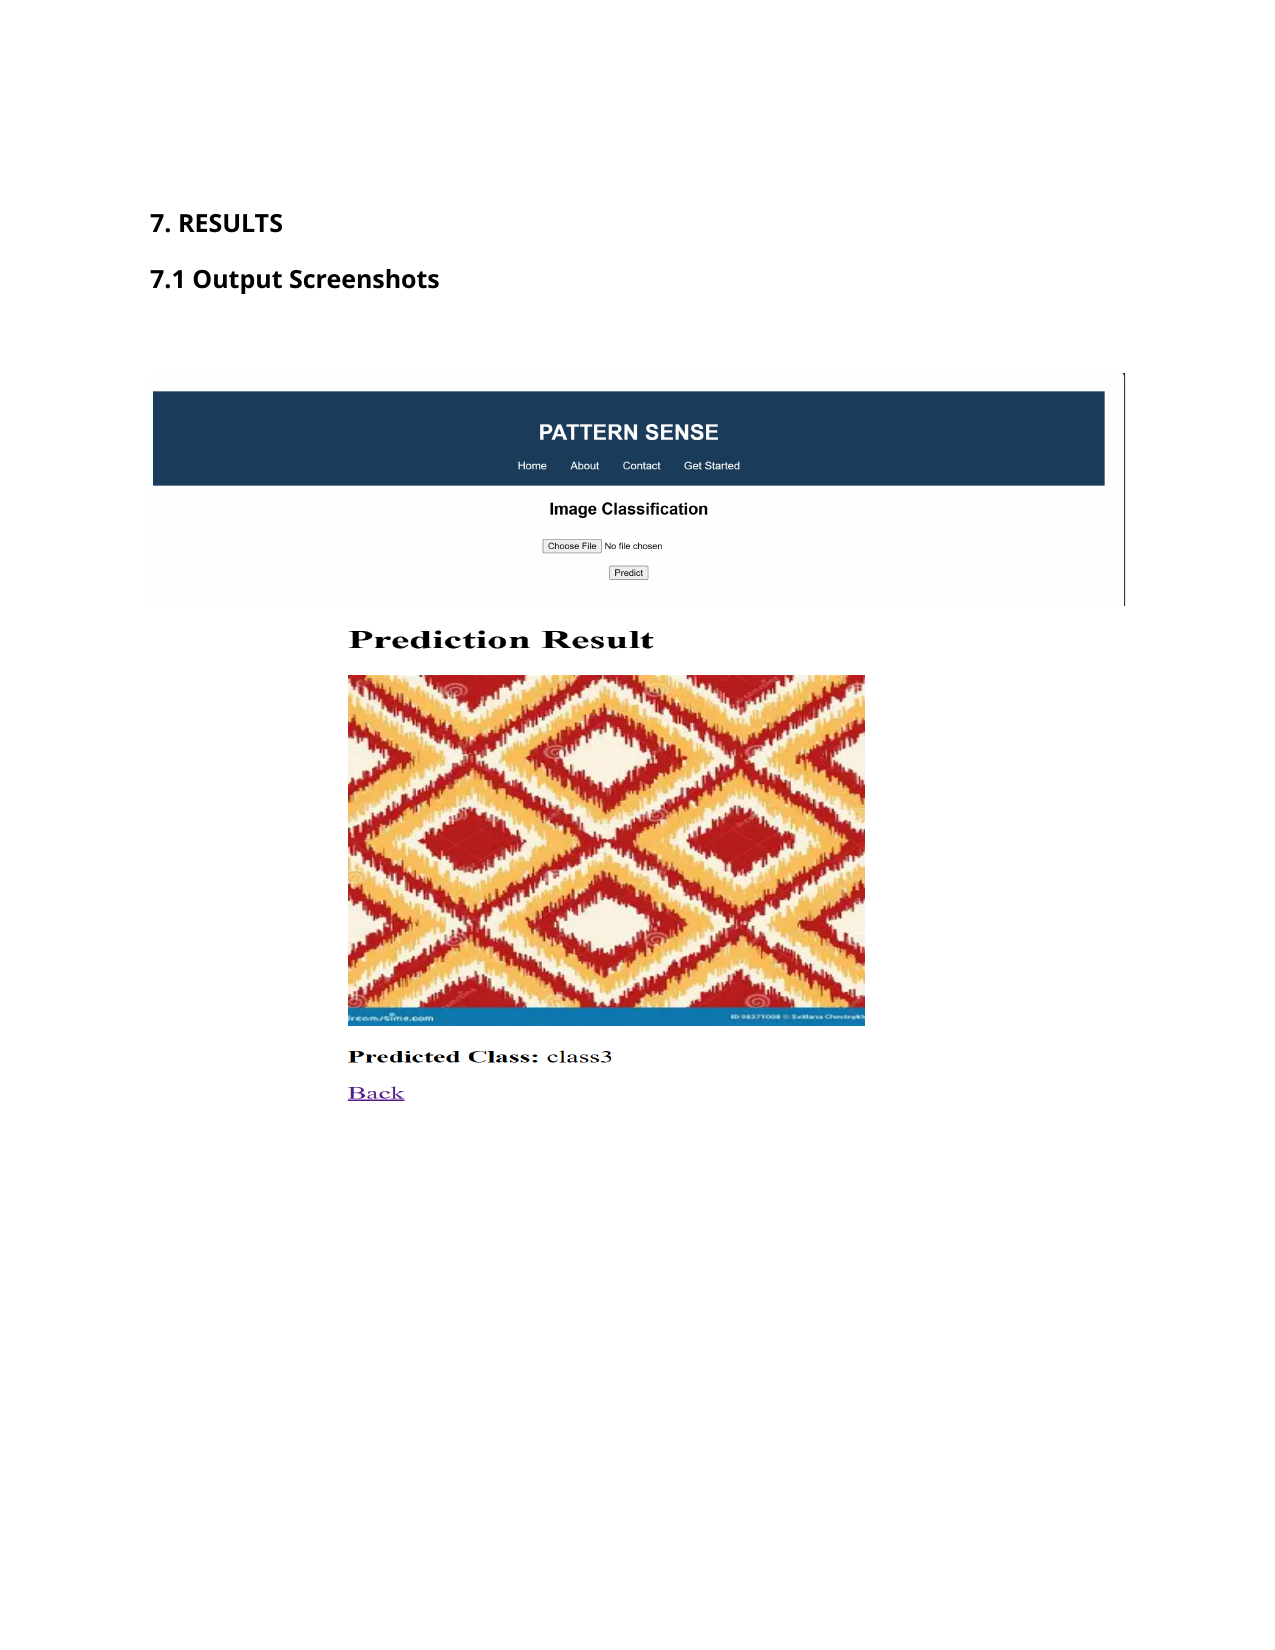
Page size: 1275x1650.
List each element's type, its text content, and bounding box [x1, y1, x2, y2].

text 7.1 Output Screenshots [150, 262, 1125, 296]
text 7. RESULTS [150, 206, 1125, 240]
picture [347, 627, 928, 1144]
picture [150, 373, 1125, 606]
